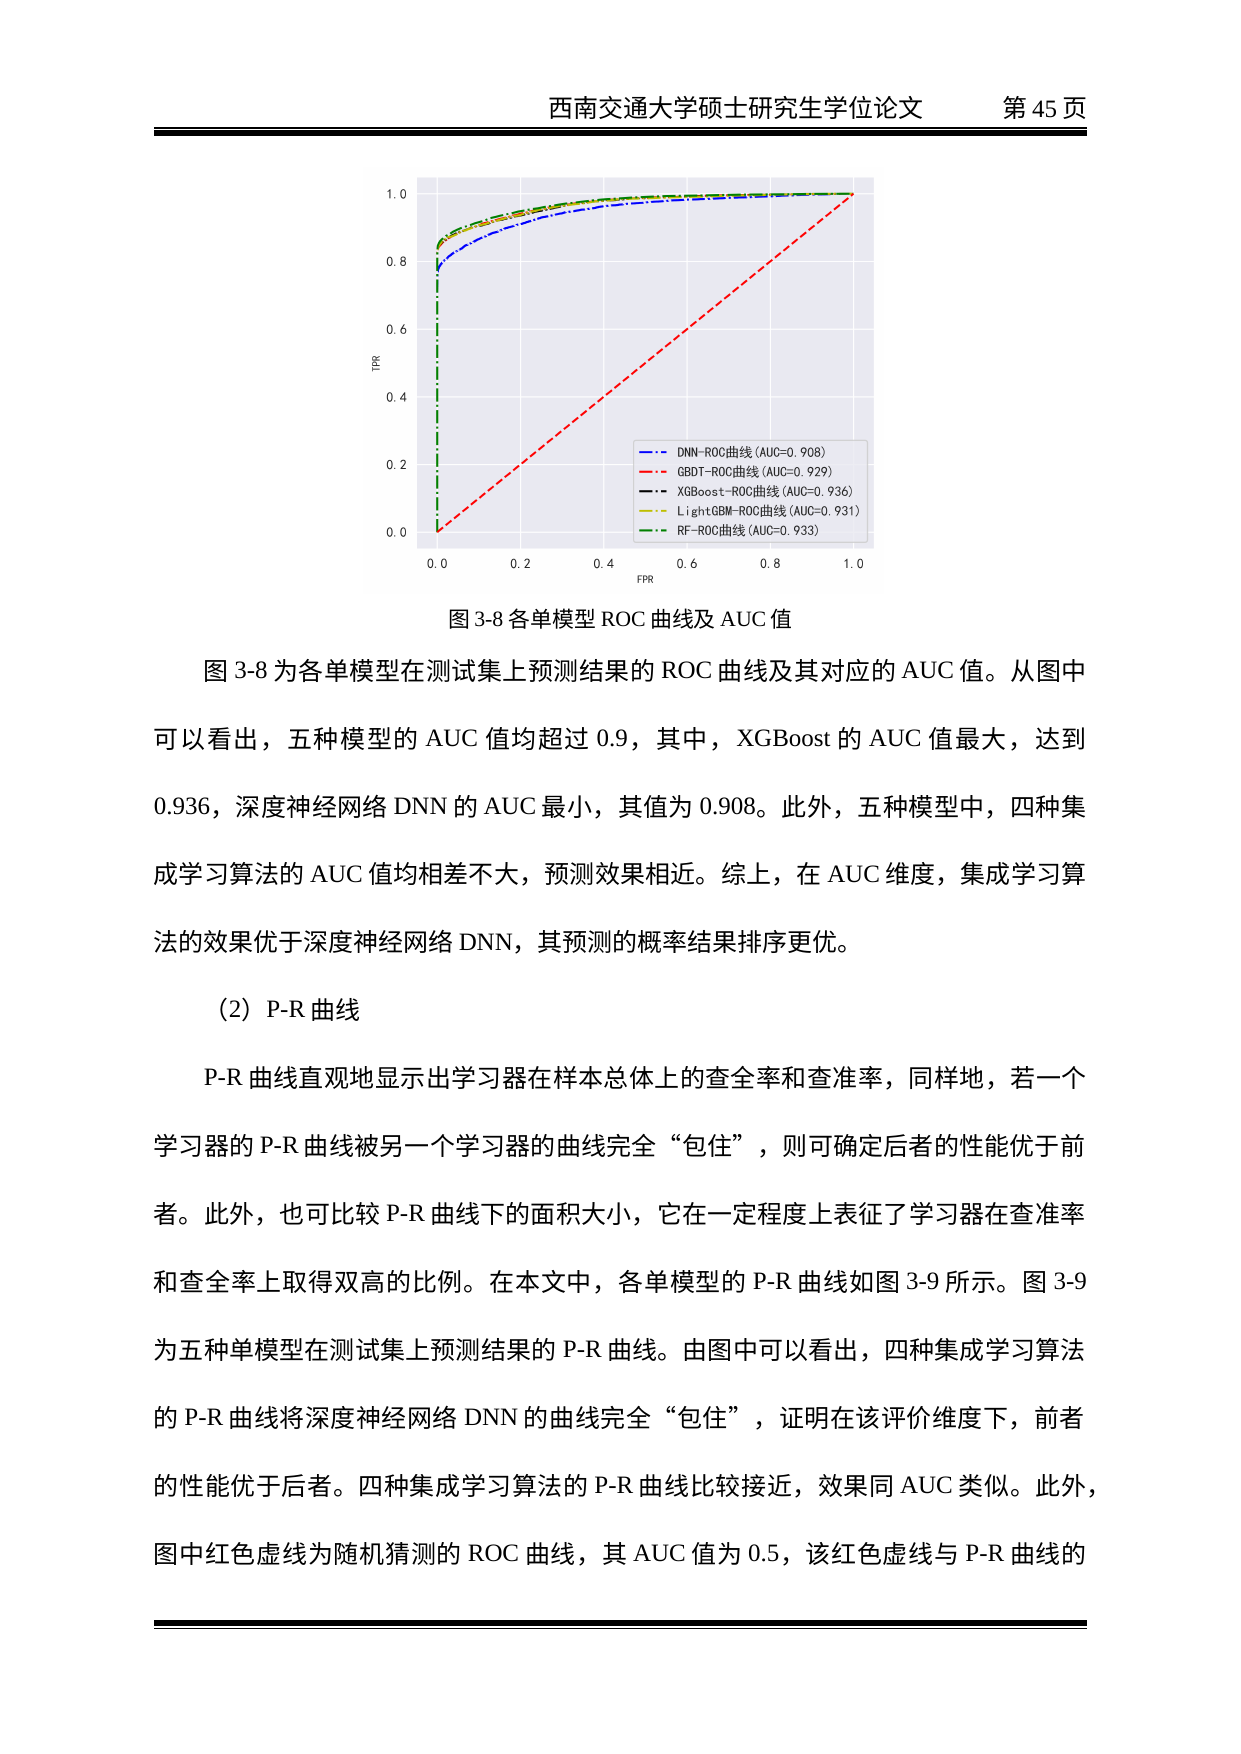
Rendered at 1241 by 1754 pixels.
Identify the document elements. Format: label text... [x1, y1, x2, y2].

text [153, 1043, 1087, 1586]
text 图3-8 各单模型ROC曲线及AUC值 [153, 601, 1087, 635]
picture [362, 167, 884, 594]
text （2）P-R曲线 [153, 975, 1087, 1043]
text 图3-8为各单模型在测试集上预测结果的ROC曲线及其对应的AUC值。从图中可以看出，五种模型的AUC值均超过0.9，其中，XGBoost的AUC值最大，达到0.936，深度神经网络DNN的AUC最小，其值为0.908。此外，五种模型中，四种集成学习算法的AUC值均相差不大，预测效果相近。综上，在AUC维度，集成学习算法的效果优于深度神经网络DNN，其预测的概率结果排序更优。 [153, 635, 1087, 975]
